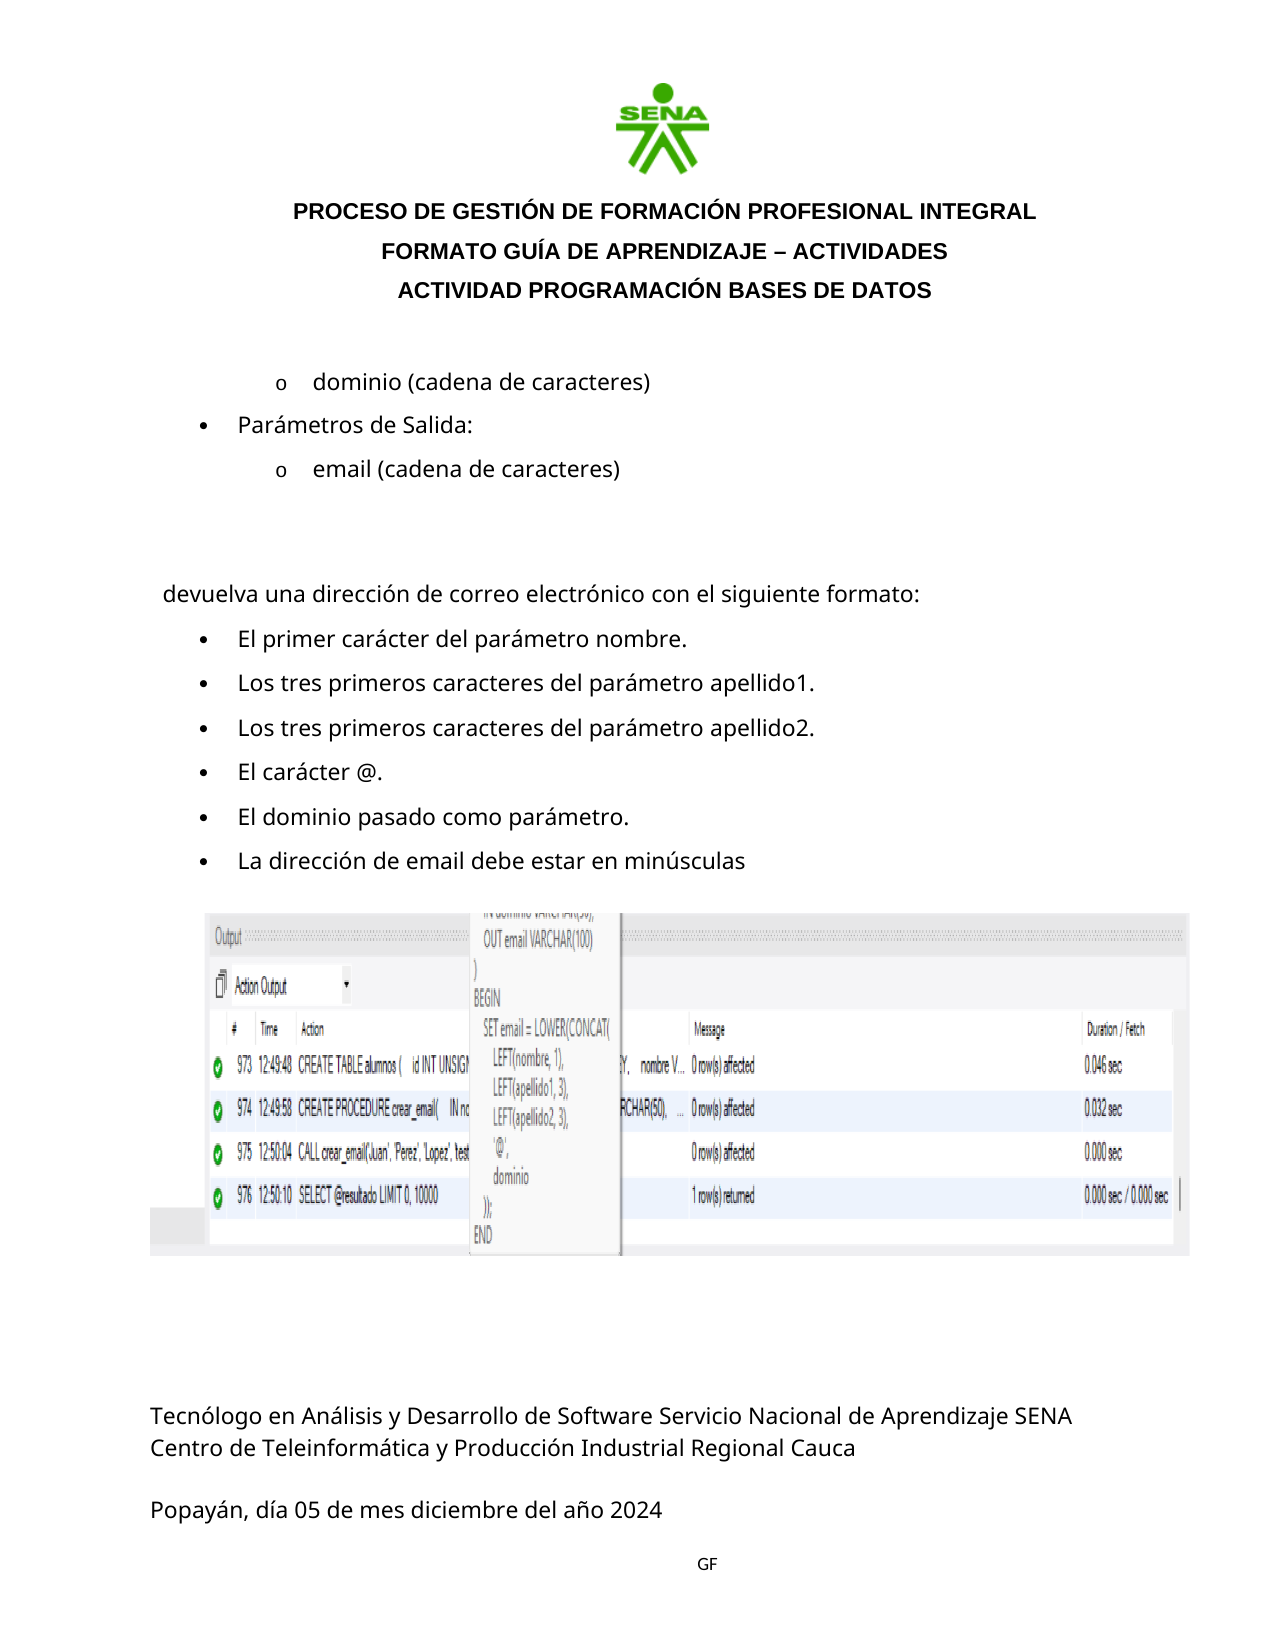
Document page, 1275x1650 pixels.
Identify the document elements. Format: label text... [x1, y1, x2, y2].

text devuelva una dirección de correo electrónico con el siguiente formato: [162, 578, 1189, 609]
list El primer carácter del parámetro nombre. [200, 623, 1189, 654]
list Los tres primeros caracteres del parámetro apellido1. [200, 667, 1189, 698]
list La dirección de email debe estar en minúsculas [200, 845, 1189, 876]
list Parámetros de Salida: [200, 409, 1189, 440]
list El dominio pasado como parámetro. [200, 800, 1189, 832]
list dominio (cadena de caracteres) [275, 366, 1189, 397]
picture [615, 83, 710, 175]
picture [150, 913, 1190, 1256]
list Los tres primeros caracteres del parámetro apellido2. [200, 712, 1189, 743]
list email (cadena de caracteres) [275, 453, 1189, 484]
list El carácter @. [200, 756, 1189, 787]
